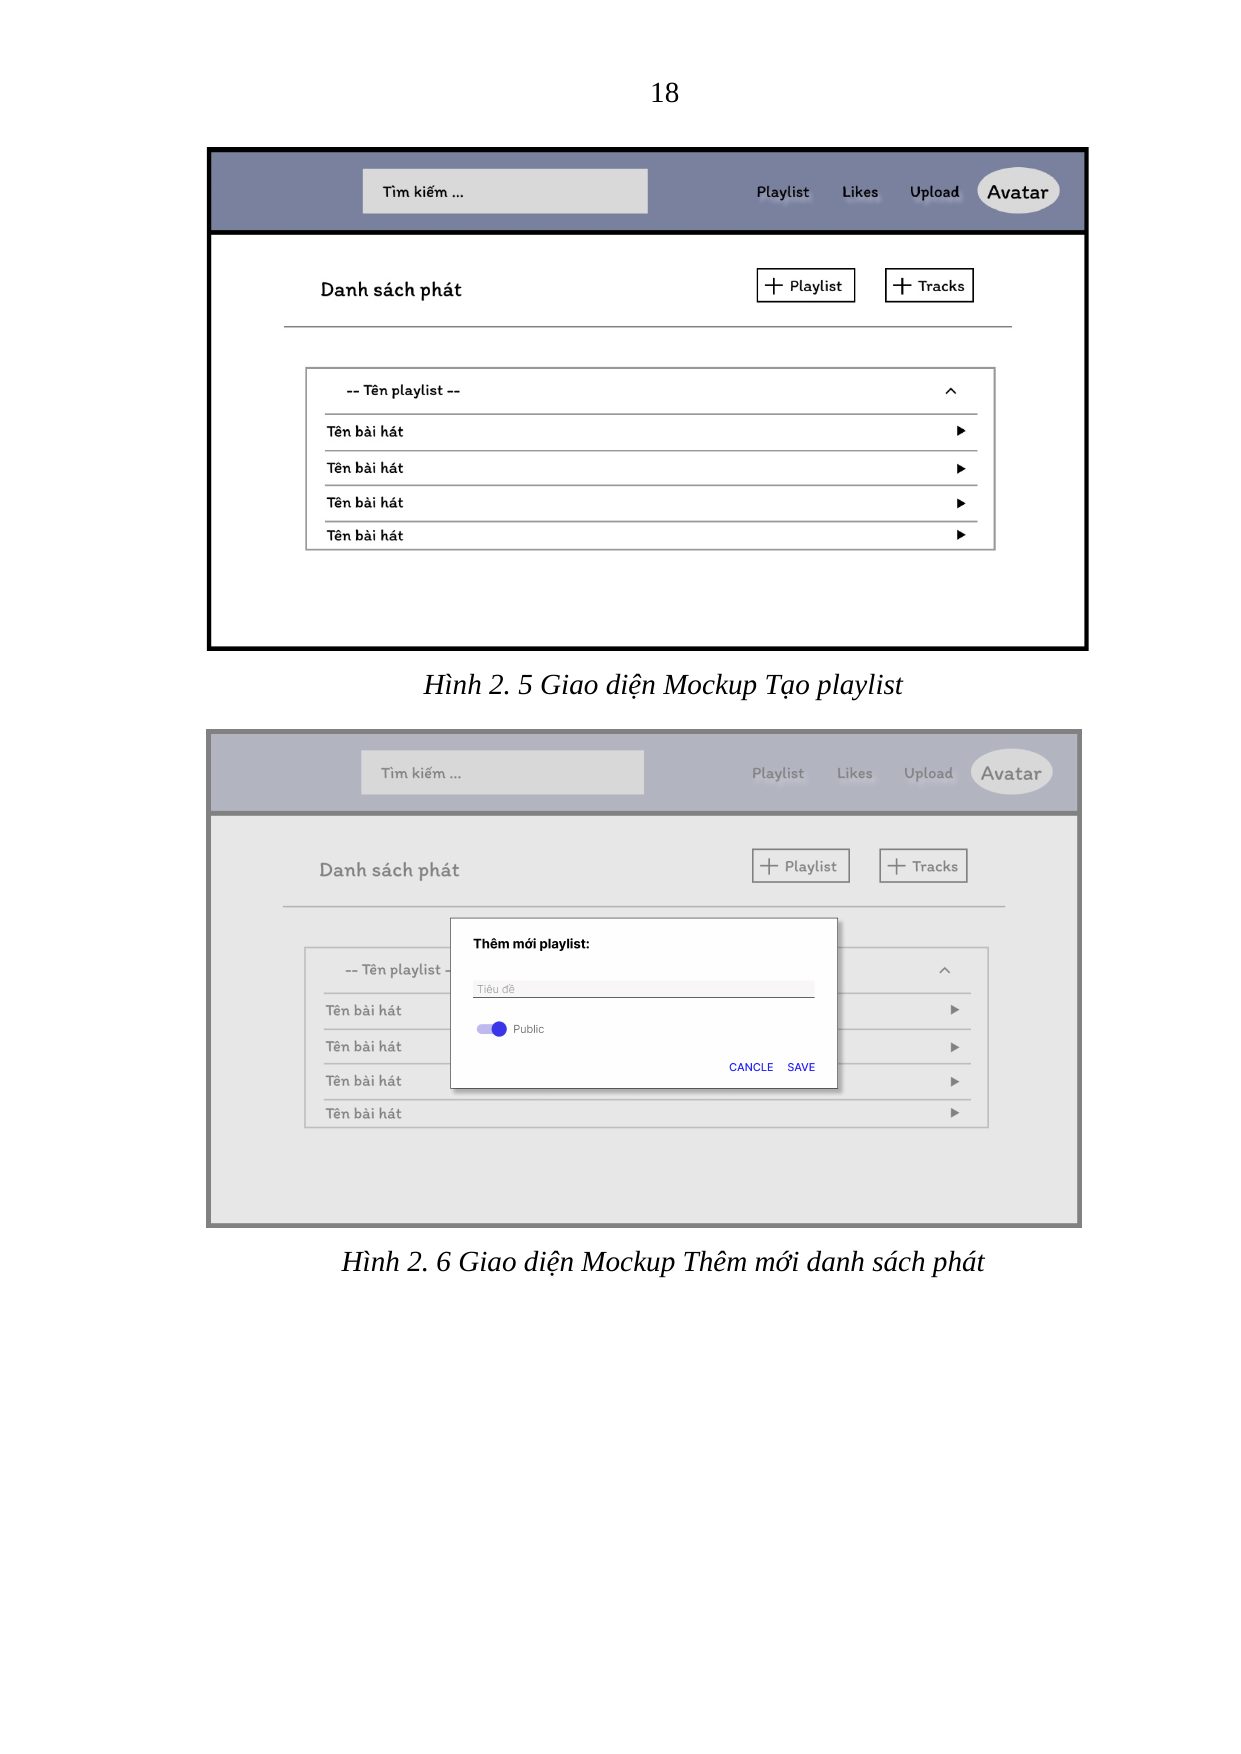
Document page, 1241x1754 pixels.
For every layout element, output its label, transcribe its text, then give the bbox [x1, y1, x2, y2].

text Hình 2. 5 Giao diện Mockup Tạo playlist [207, 667, 1122, 700]
picture [206, 147, 1089, 651]
picture [206, 729, 1082, 1228]
text Hình 2. 6 Giao diện Mockup Thêm mới danh sách phát [207, 1244, 1122, 1278]
